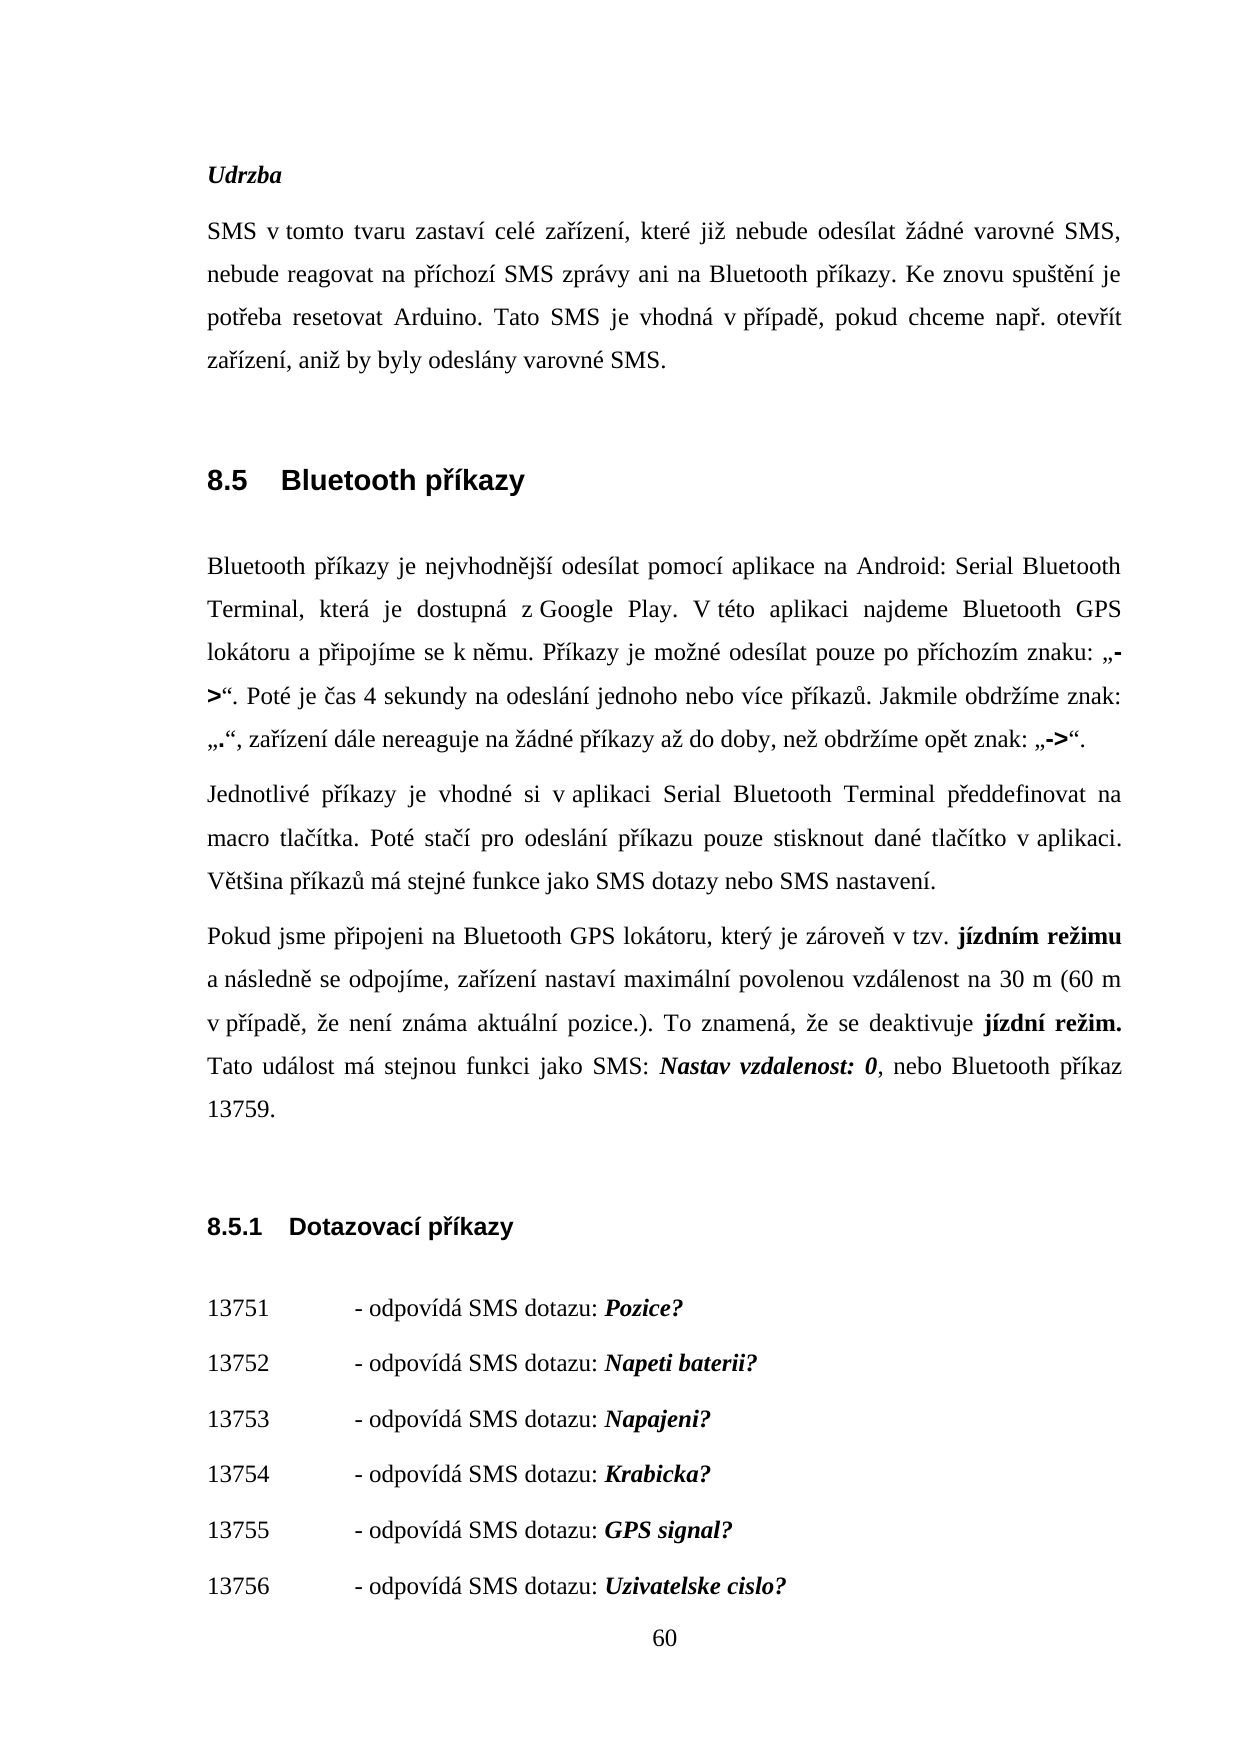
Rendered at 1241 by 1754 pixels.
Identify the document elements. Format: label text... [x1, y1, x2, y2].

text Bluetooth příkazy je nejvhodnější odesílat pomocí aplikace na Android: Serial Bluetooth Terminal, která je dostupná z Google Play. V této aplikaci najdeme Bluetooth GPS lokátoru a připojíme se k němu. Příkazy je možné odesílat pouze po příchozím znaku: „->“. Poté je čas 4 sekundy na odeslání jednoho nebo více příkazů. Jakmile obdržíme znak: „.“, zařízení dále nereaguje na žádné příkazy až do doby, než obdržíme opět znak: „->“. [207, 551, 1122, 753]
text SMS v tomto tvaru zastaví celé zařízení, které již nebude odesílat žádné varovné SMS, nebude reagovat na příchozí SMS zprávy ani na Bluetooth příkazy. Ke znovu spuštění je potřeba resetovat Arduino. Tato SMS je vhodná v případě, pokud chceme např. otevřít zařízení, aniž by byly odeslány varovné SMS. [207, 216, 1122, 374]
subtitle Dotazovací příkazy [207, 1212, 1122, 1241]
text 13755 - odpovídá SMS dotazu: GPS signal? [207, 1515, 1122, 1544]
text 13752 - odpovídá SMS dotazu: Napeti baterii? [207, 1348, 1122, 1377]
text 13753 - odpovídá SMS dotazu: Napajeni? [207, 1404, 1122, 1433]
subtitle Bluetooth příkazy [207, 463, 1122, 497]
text Jednotlivé příkazy je vhodné si v aplikaci Serial Bluetooth Terminal předdefinovat na macro tlačítka. Poté stačí pro odeslání příkazu pouze stisknout dané tlačítko v aplikaci. Většina příkazů má stejné funkce jako SMS dotazy nebo SMS nastavení. [207, 779, 1122, 894]
text 13751 - odpovídá SMS dotazu: Pozice? [207, 1293, 1122, 1321]
text 13756 - odpovídá SMS dotazu: Uzivatelske cislo? [207, 1571, 1122, 1599]
text Udrzba [207, 160, 1122, 189]
text 13754 - odpovídá SMS dotazu: Krabicka? [207, 1459, 1122, 1488]
text Pokud jsme připojeni na Bluetooth GPS lokátoru, který je zároveň v tzv. jízdním režimu a následně se odpojíme, zařízení nastaví maximální povolenou vzdálenost na 30 m (60 m v případě, že není známa aktuální pozice.). To znamená, že se deaktivuje jízdní režim. Tato událost má stejnou funkci jako SMS: Nastav vzdalenost: 0, nebo Bluetooth příkaz 13759. [207, 921, 1122, 1123]
